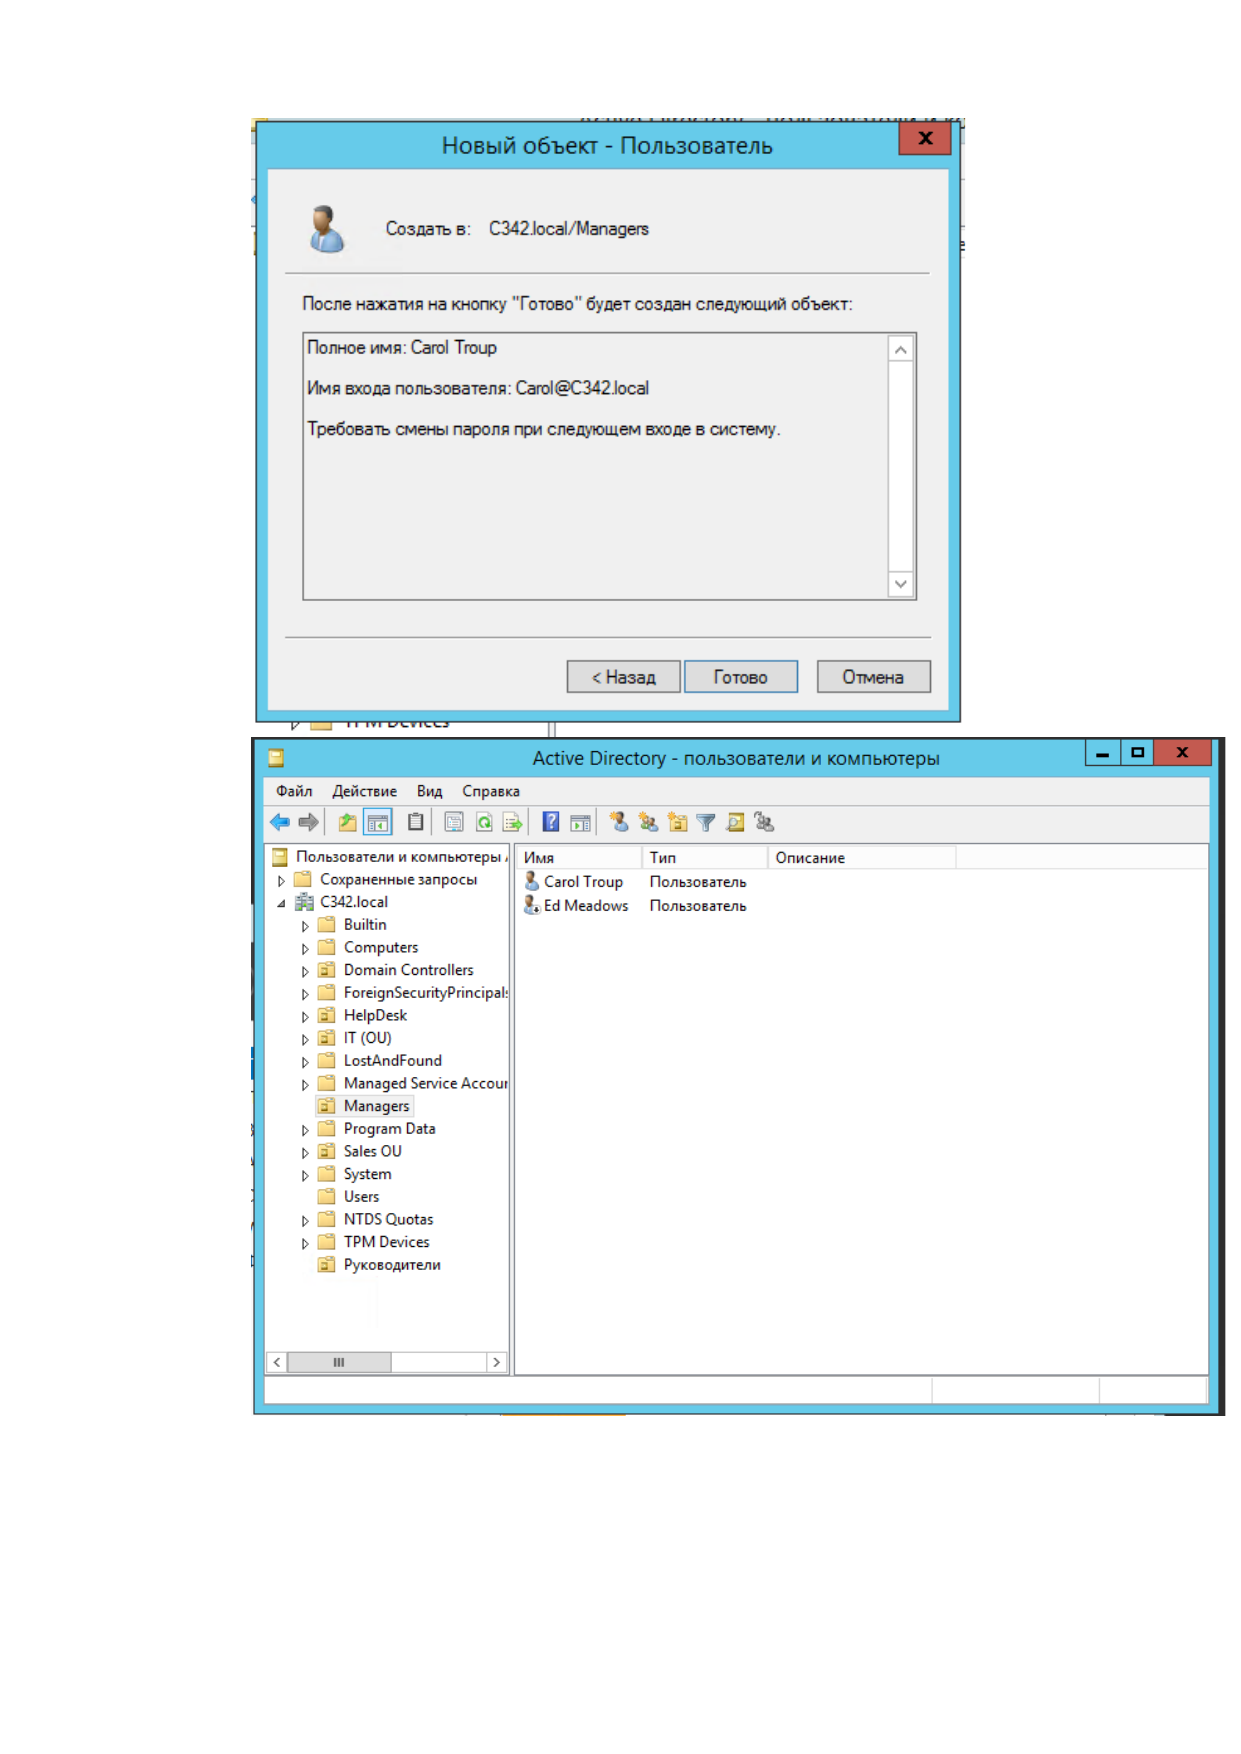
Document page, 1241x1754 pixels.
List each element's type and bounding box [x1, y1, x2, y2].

picture [251, 118, 1226, 1416]
